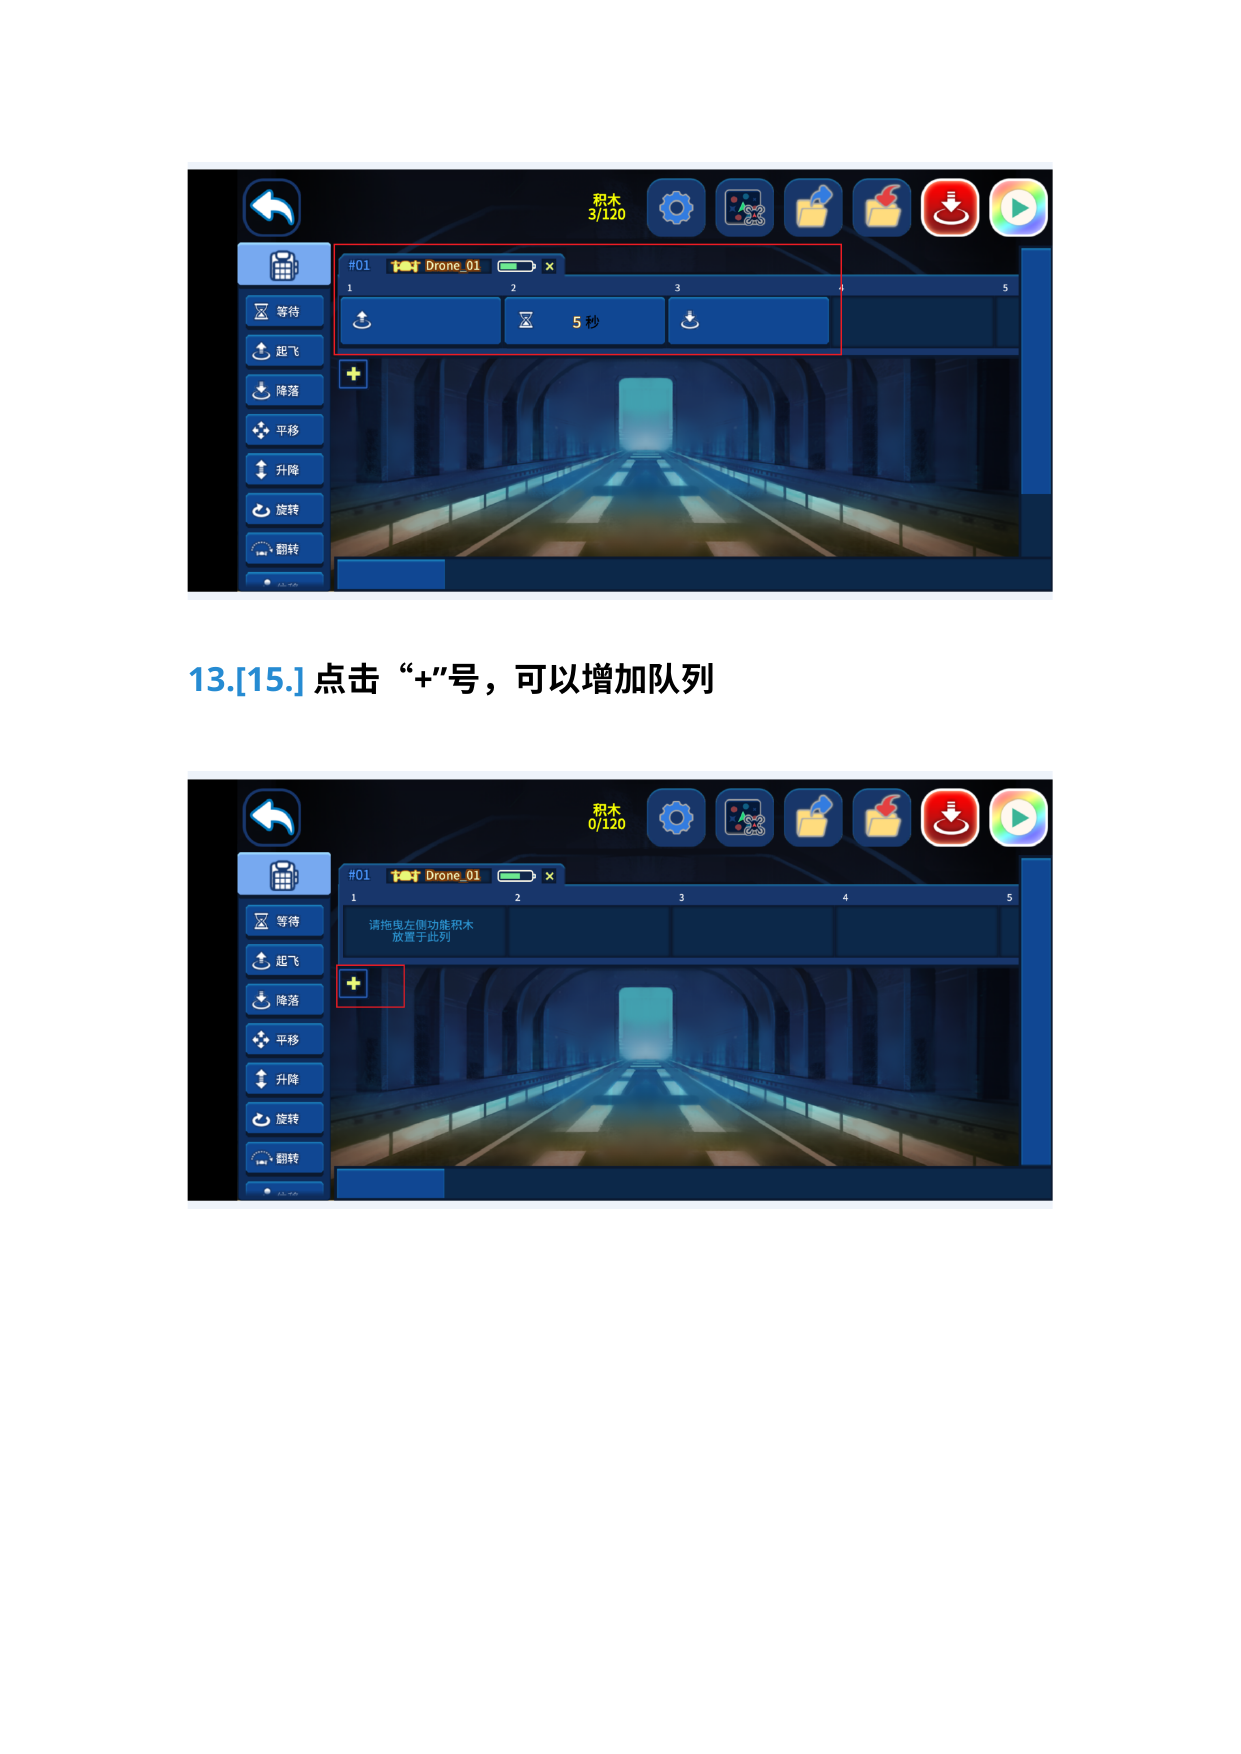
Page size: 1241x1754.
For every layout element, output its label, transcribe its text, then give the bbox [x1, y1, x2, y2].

picture [187, 162, 1053, 600]
picture [187, 771, 1053, 1209]
subtitle 点击“+”号，可以增加队列 [187, 644, 1053, 709]
